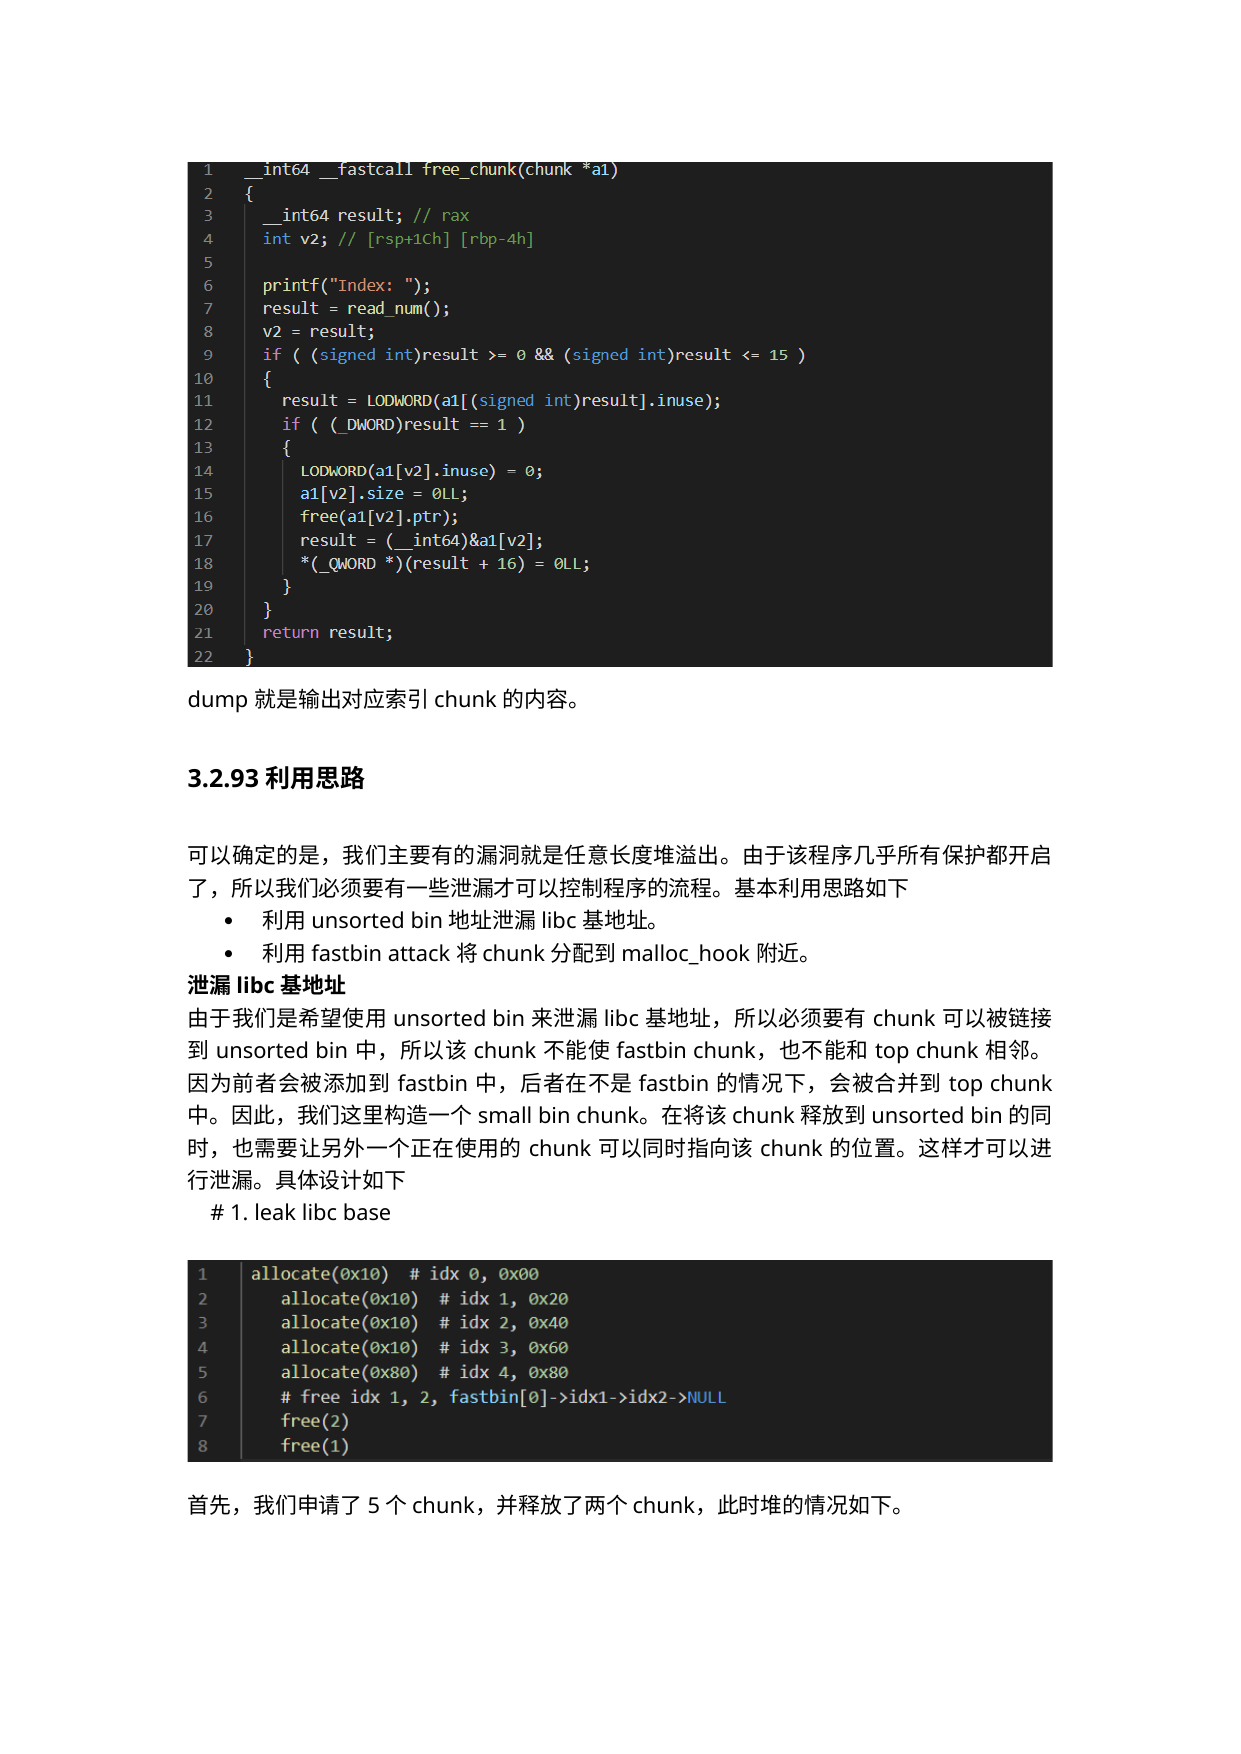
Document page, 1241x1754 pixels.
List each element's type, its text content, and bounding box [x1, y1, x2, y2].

picture [187, 162, 1053, 667]
subtitle 3.2.93 利用思路 [187, 744, 1053, 809]
picture [187, 1260, 1053, 1462]
list 利用 fastbin attack 将chunk 分配到 malloc_hook 附近。 [225, 935, 1053, 968]
list 利用 unsorted bin 地址泄漏 libc 基地址。 [225, 903, 1053, 935]
text 首先，我们申请了 5 个chunk，并释放了两个chunk，此时堆的情况如下。 [187, 1488, 1053, 1520]
text 可以确定的是，我们主要有的漏洞就是任意长度堆溢出。由于该程序几乎所有保护都开启了，所以我们必须要有一些泄漏才可以控制程序的流程。基本利用思路如下 [187, 838, 1053, 903]
text 由于我们是希望使用 unsorted bin 来泄漏 libc 基地址，所以必须要有 chunk 可以被链接到 unsorted bin 中，所以该 chunk 不能使 fastbin chunk，也不能和 top chunk 相邻。因为前者会被添加到 fastbin 中，后者在不是fastbin 的情况下，会被合并到 top chunk 中。因此，我们这里构造一个 small bin chunk。在将该 chunk 释放到 unsorted bin 的同时，也需要让另外一个正在使用的 chunk 可以同时指向该 chunk 的位置。这样才可以进行泄漏。具体设计如下 [187, 1000, 1053, 1195]
text dump 就是输出对应索引 chunk 的内容。 [187, 682, 1053, 714]
text # 1. leak libc base [187, 1195, 1053, 1228]
text 泄漏 libc 基地址 [187, 968, 1053, 1000]
